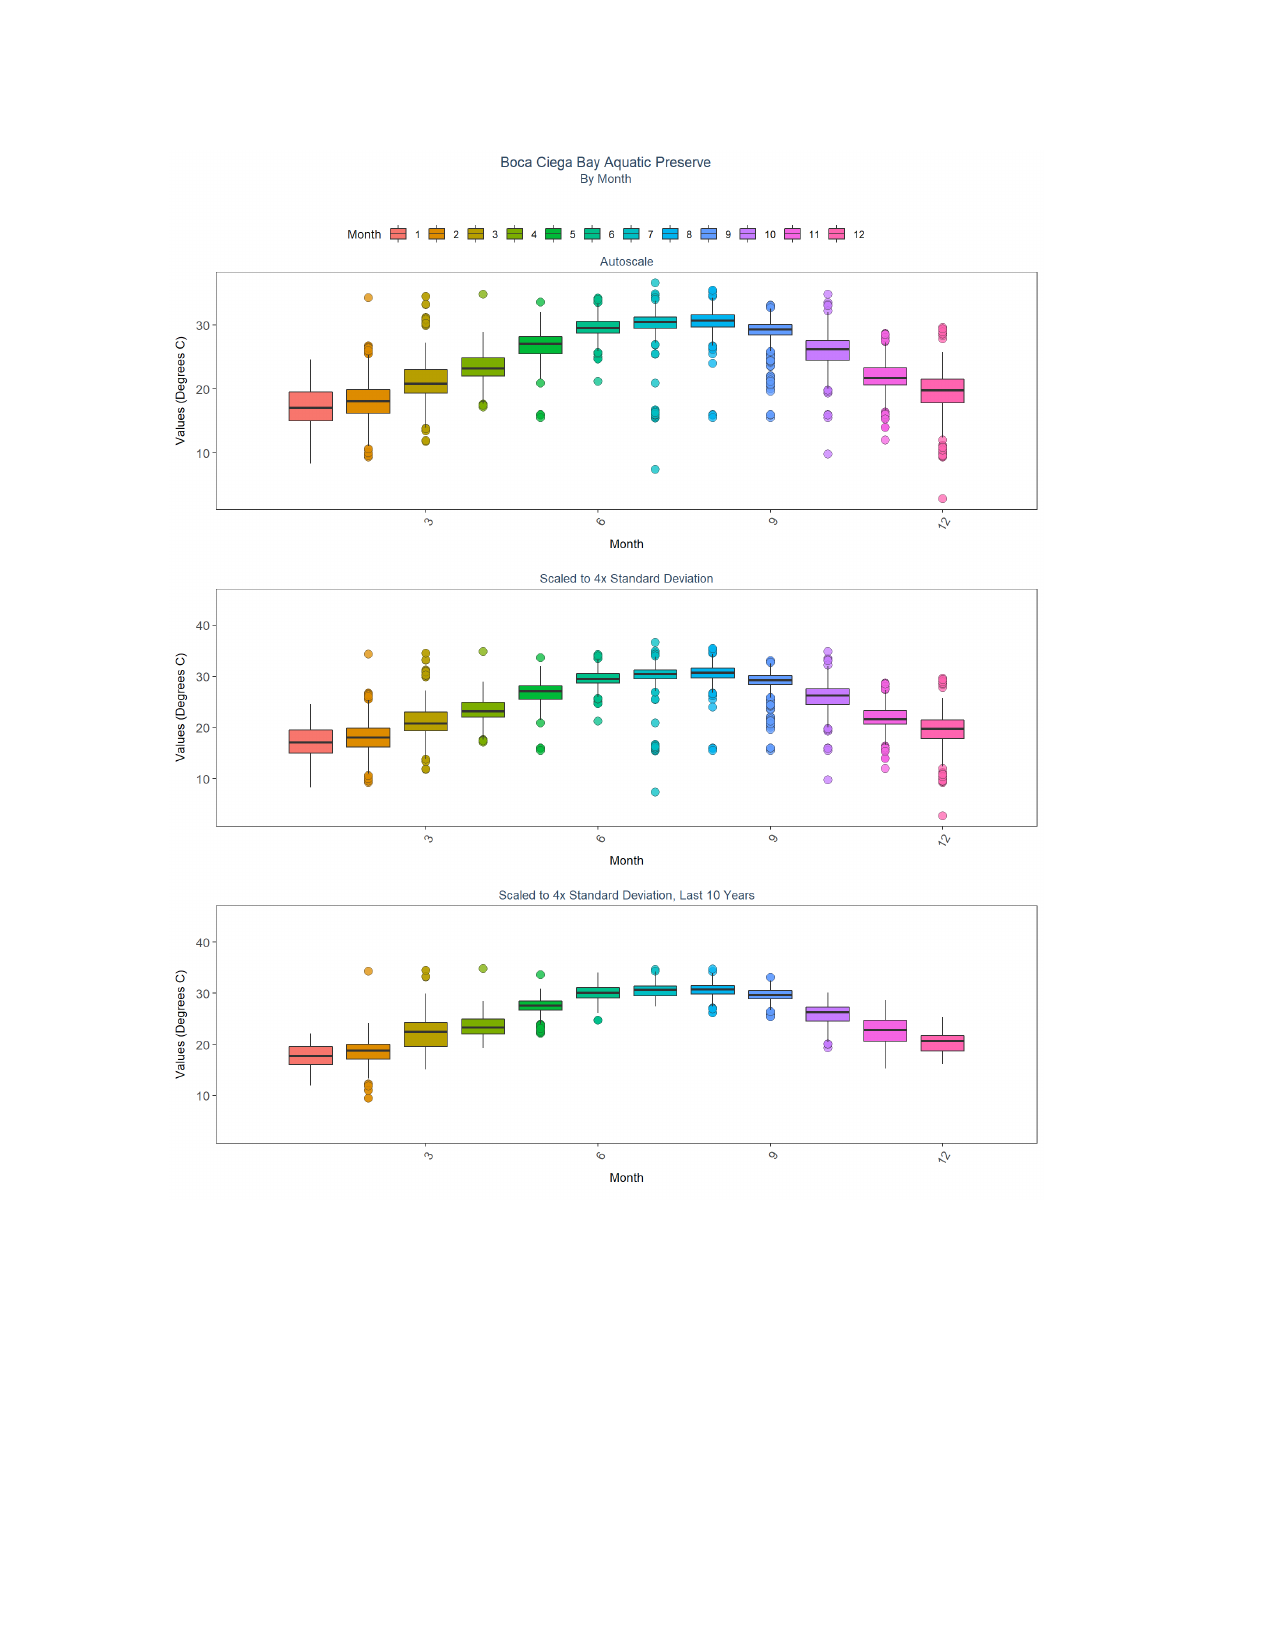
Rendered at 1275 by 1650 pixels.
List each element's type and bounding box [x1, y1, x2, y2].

picture [168, 150, 1044, 1200]
